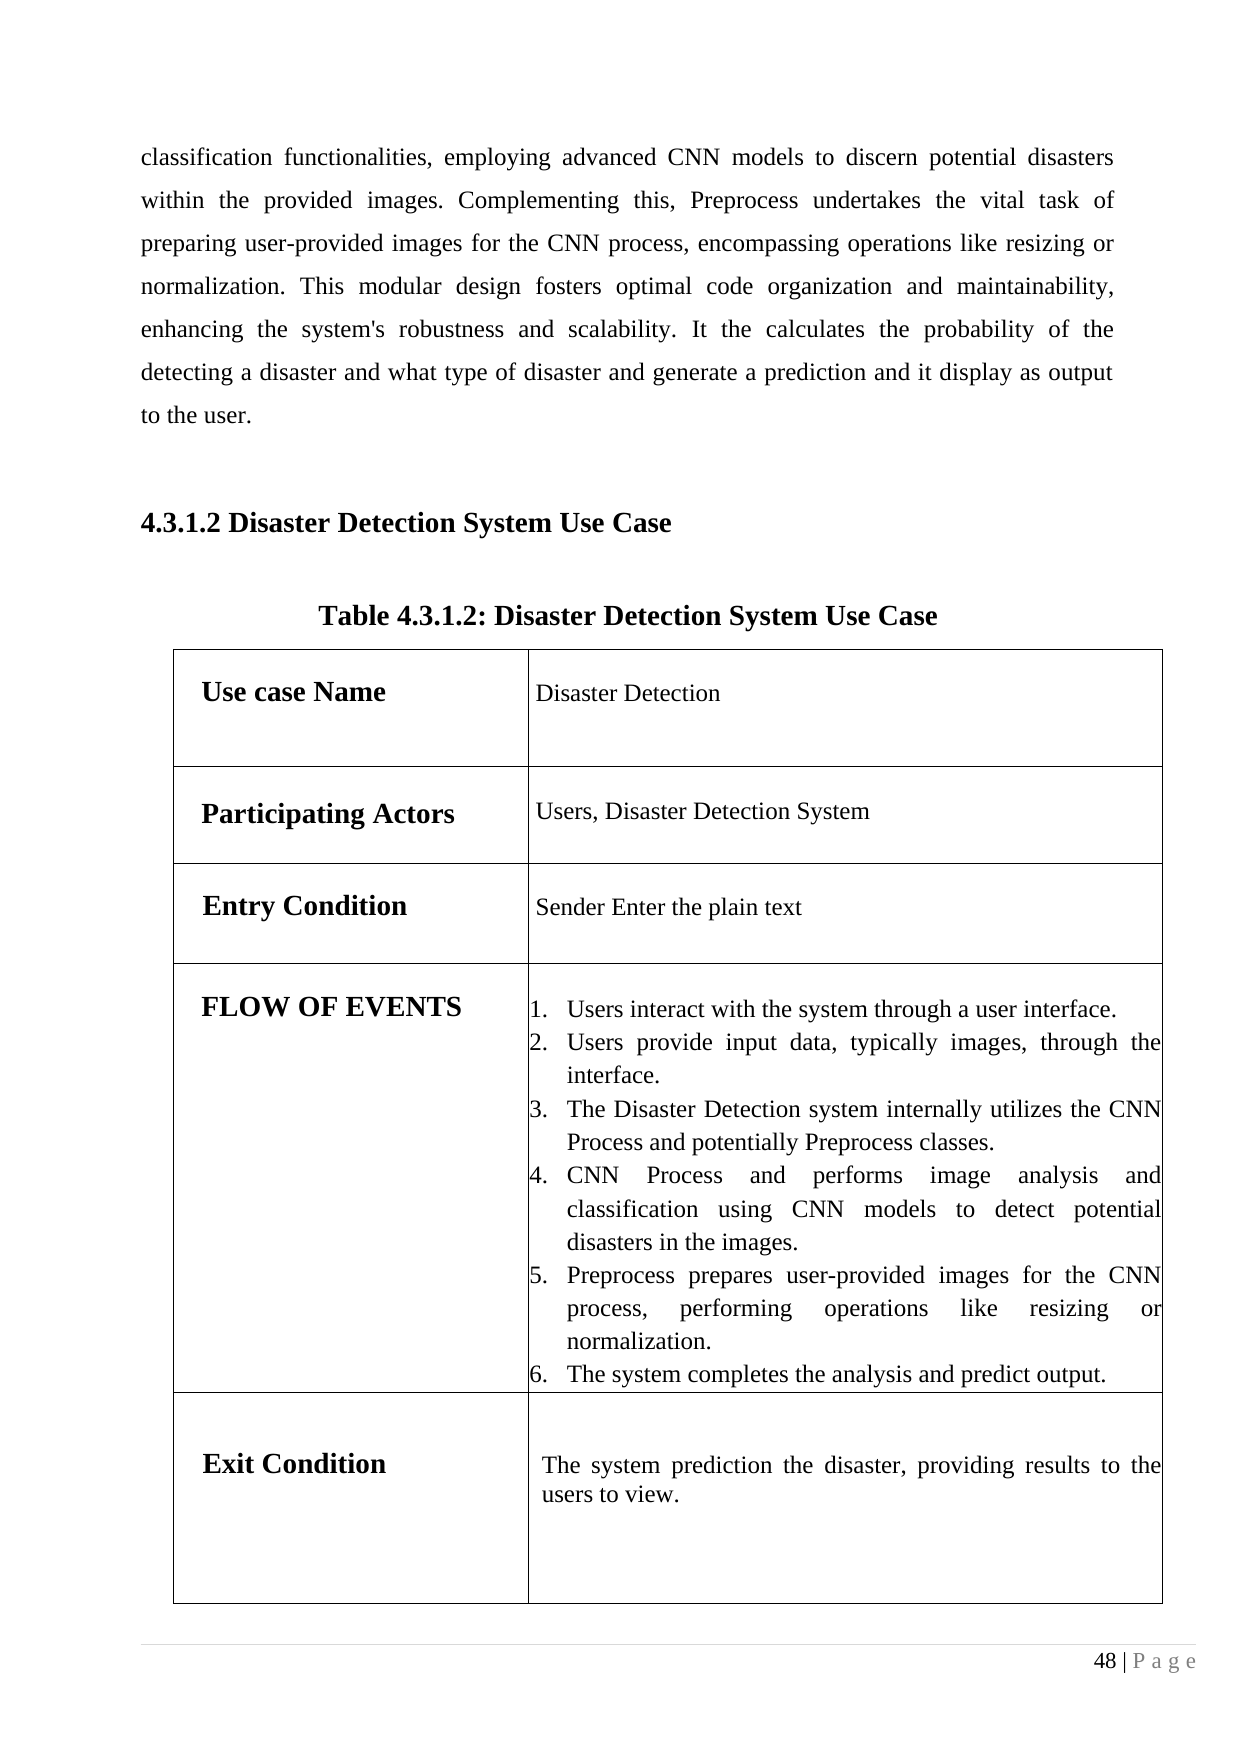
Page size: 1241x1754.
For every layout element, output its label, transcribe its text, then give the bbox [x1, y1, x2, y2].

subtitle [141, 142, 1115, 429]
table_header Use case Name [174, 650, 528, 766]
table_cell Exit Condition [174, 1393, 528, 1602]
table_cell Entry Condition [174, 864, 528, 963]
table_header Disaster Detection [529, 650, 1162, 766]
table_cell Sender Enter the plain text [529, 864, 1162, 963]
table_cell Users, Disaster Detection System [529, 767, 1162, 863]
table_cell Participating Actors [174, 767, 528, 863]
list Table 4.3.1.2: Disaster Detection System Use Case [141, 598, 1115, 632]
table_cell The system prediction the disaster, providing results to the users to view. [529, 1393, 1162, 1602]
table_cell Users interact with the system through a user interface. Users provide input data, typically images, through the interface. The Disaster Detection system internally utilizes the CNN Process and potentially Preprocess classes. CNN Process and performs image analysis and classification using CNN models to detect potential disasters in the images. Preprocess prepares user-provided images for the CNN process, performing operations like resizing or normalization. The system completes the analysis and predict output. [529, 964, 1162, 1392]
table_cell FLOW OF EVENTS [174, 964, 528, 1392]
subtitle 4.3.1.2 Disaster Detection System Use Case [141, 505, 1144, 539]
